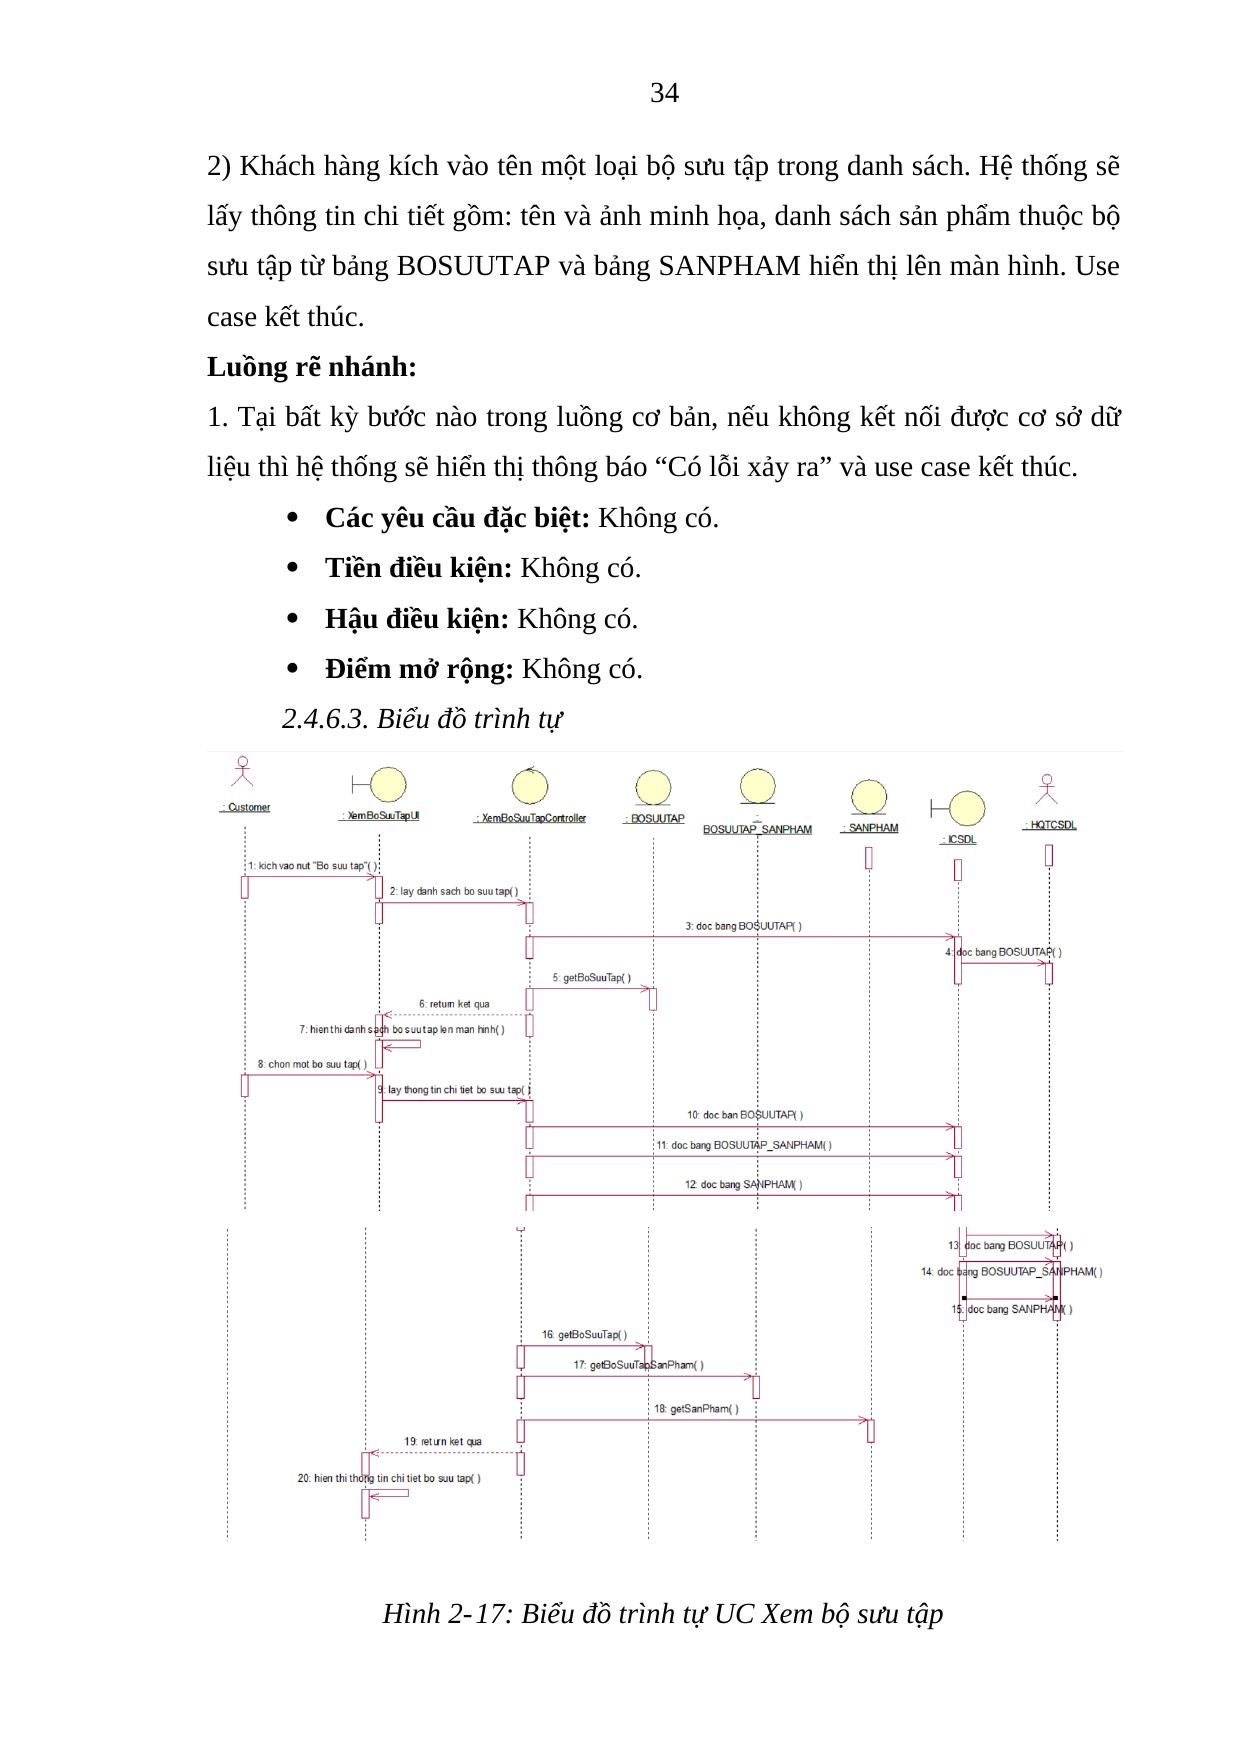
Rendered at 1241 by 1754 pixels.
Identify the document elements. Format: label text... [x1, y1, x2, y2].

text Luồng rẽ nhánh: [207, 349, 1122, 382]
picture [206, 1227, 1123, 1579]
list Các yêu cầu đặc biệt: Không có. [287, 500, 1122, 533]
list Tiền điều kiện: Không có. [287, 550, 1122, 584]
text 1. Tại bất kỳ bước nào trong luồng cơ bản, nếu không kết nối được cơ sở dữ liệu thì hệ thống sẽ hiển thị thông báo “Có lỗi xảy ra” và use case kết thúc. [207, 399, 1122, 483]
picture [206, 751, 1123, 1211]
list Điểm mở rộng: Không có. [287, 651, 1122, 685]
list Hậu điều kiện: Không có. [287, 601, 1122, 634]
text Biểu đồ trình tự [282, 702, 1122, 735]
text Hình 2-17: Biểu đồ trình tự UC Xem bộ sưu tập [207, 1596, 1122, 1629]
text 2) Khách hàng kích vào tên một loại bộ sưu tập trong danh sách. Hệ thống sẽ lấy thông tin chi tiết gồm: tên và ảnh minh họa, danh sách sản phẩm thuộc bộ sưu tập từ bảng BOSUUTAP và bảng SANPHAM hiển thị lên màn hình. Use case kết thúc. [207, 148, 1122, 332]
